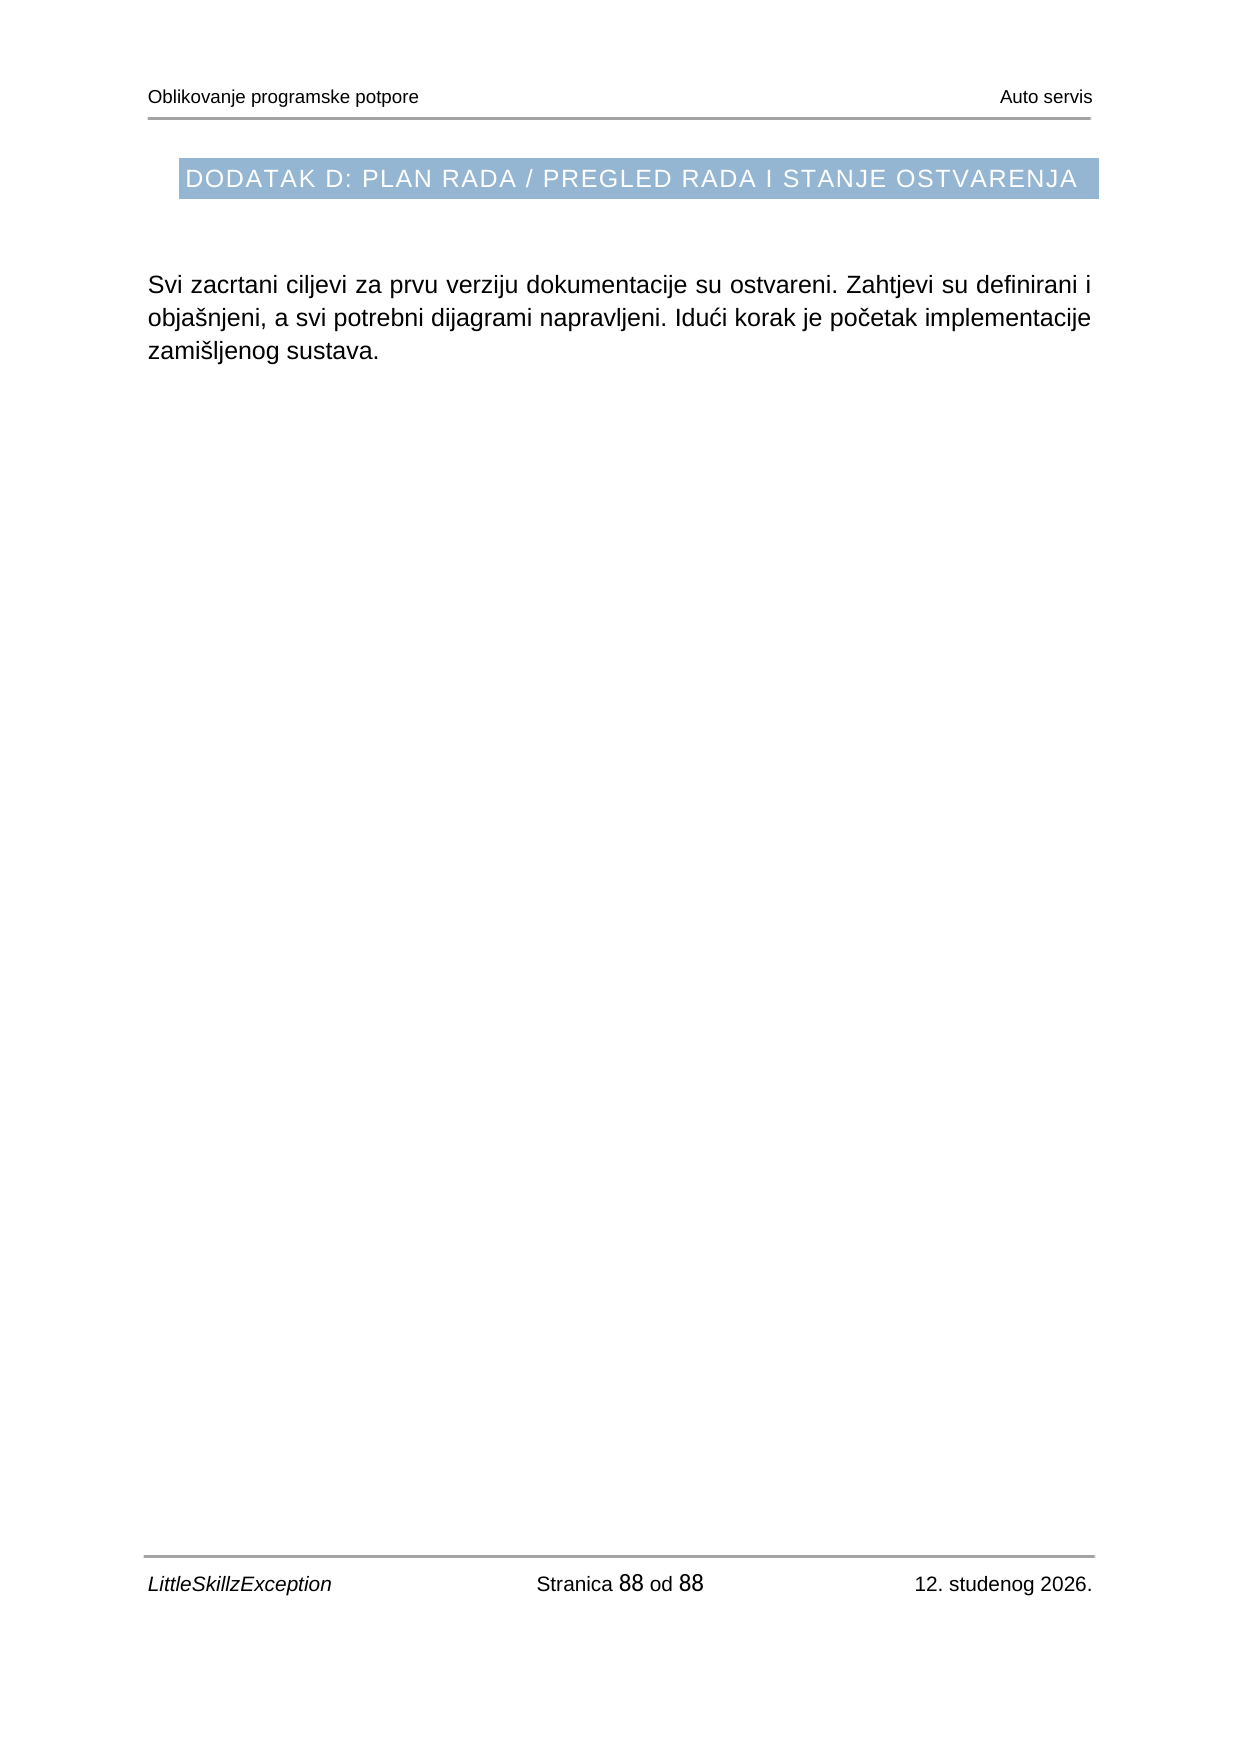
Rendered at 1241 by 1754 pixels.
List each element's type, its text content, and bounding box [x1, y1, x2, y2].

subtitle Dodatak D: Plan rada / Pregled rada i stanje ostvarenja [185, 164, 1093, 193]
text Svi zacrtani ciljevi za prvu verziju dokumentacije su ostvareni. Zahtjevi su definirani i objašnjeni, a svi potrebni dijagrami napravljeni. Idući korak je početak implementacije zamišljenog sustava. [148, 270, 1093, 364]
